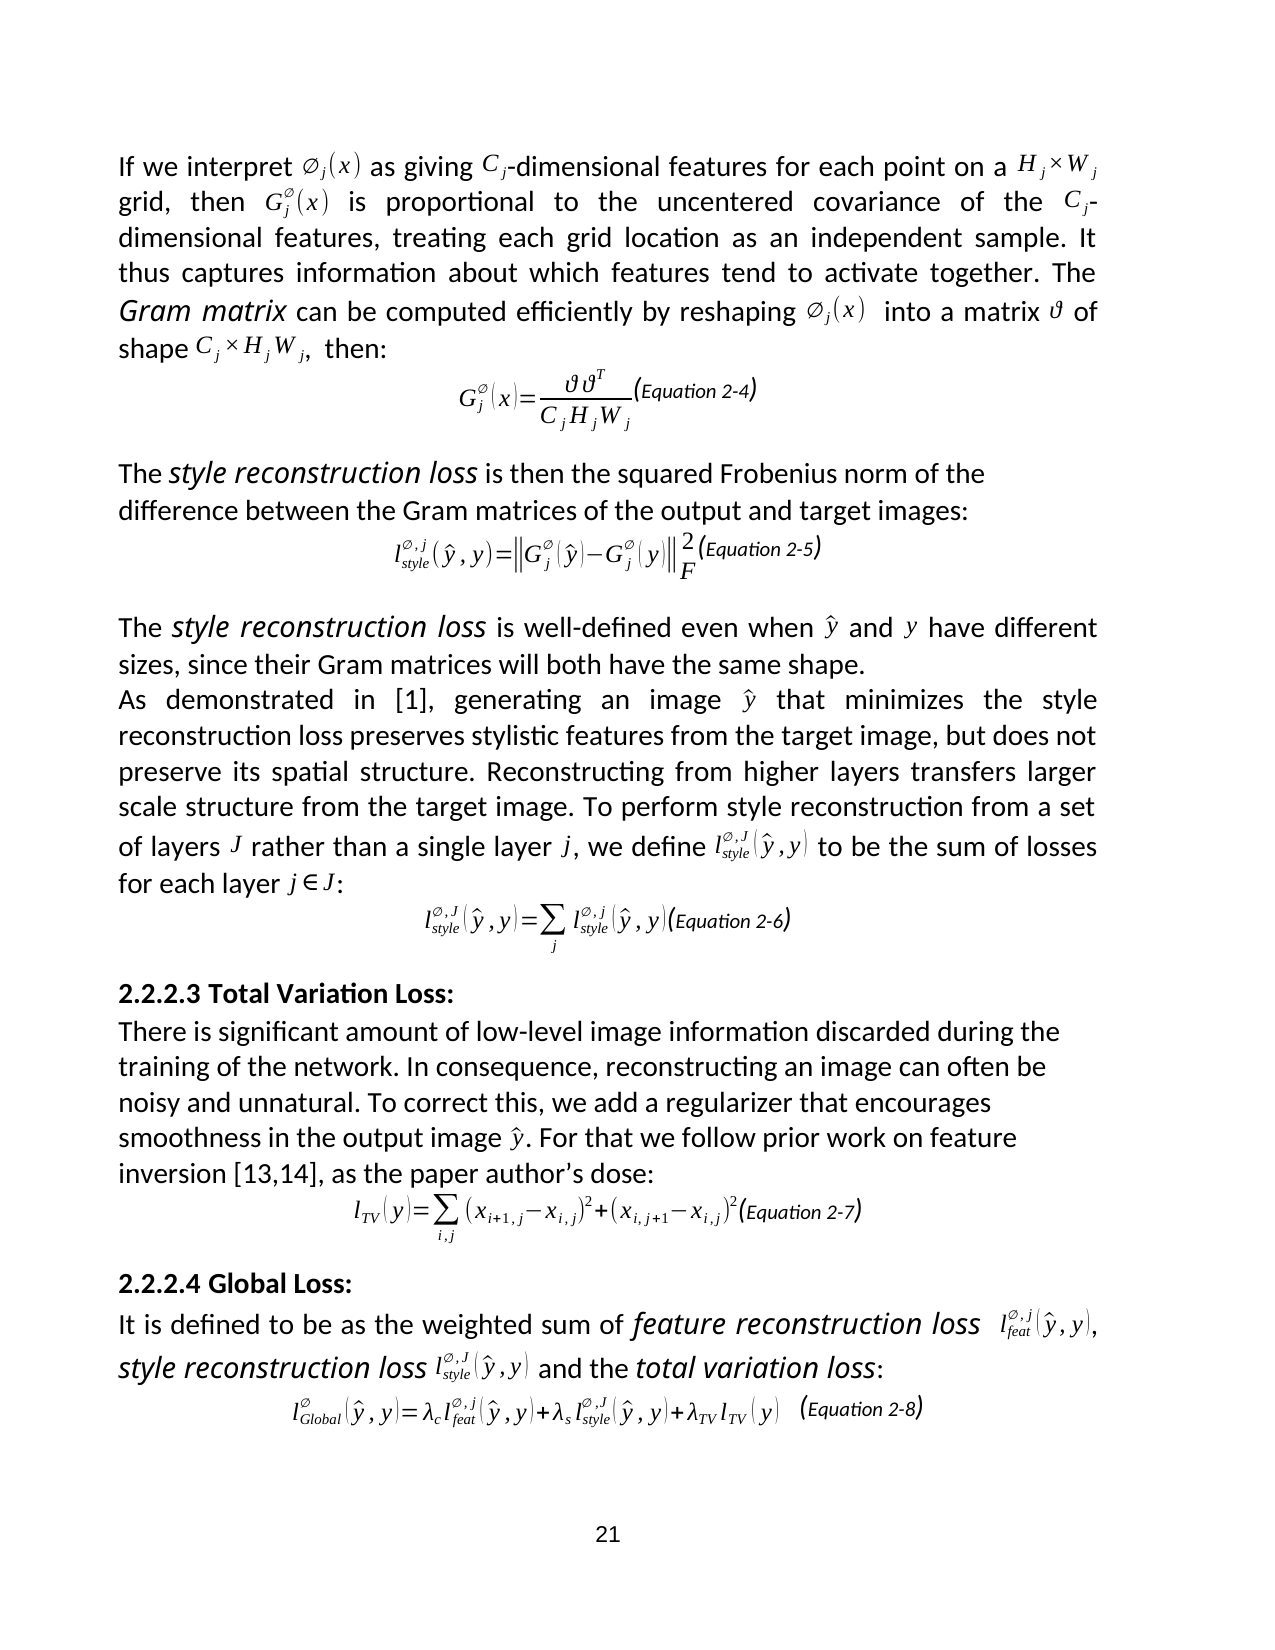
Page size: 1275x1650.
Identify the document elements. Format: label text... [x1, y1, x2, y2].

subtitle Total Variation Loss: [118, 975, 1098, 1011]
text (Equation ‎2-8) [118, 1388, 1098, 1434]
text If we interpret as giving -dimensional features for each point on a grid, then is proportional to the uncentered covariance of the -dimensional features, treating each grid location as an independent sample. It thus captures information about which features tend to activate together. The Gram matrix can be computed efficiently by reshaping into a matrix of shape , then: [118, 148, 1098, 366]
text (Equation ‎2-7) [118, 1191, 1098, 1245]
text There is significant amount of low-level image information discarded during the training of the network. In consequence, reconstructing an image can often be noisy and unnatural. To correct this, we add a regularizer that encourages smoothness in the output image . For that we follow prior work on feature inversion [13,14], as the paper author’s dose: [118, 1013, 1098, 1191]
text It is defined to be as the weighted sum of feature reconstruction loss , style reconstruction loss and the total variation loss: [118, 1303, 1098, 1388]
text (Equation ‎2-4) [118, 366, 1098, 432]
text The style reconstruction loss is then the squared Frobenius norm of the difference between the Gram matrices of the output and target images: [118, 453, 1098, 528]
text (Equation ‎2-5) [118, 528, 1098, 585]
text As demonstrated in [1], generating an image that minimizes the style reconstruction loss preserves stylistic features from the target image, but does not preserve its spatial structure. Reconstructing from higher layers transfers larger scale structure from the target image. To perform style reconstruction from a set of layers rather than a single layer , we define to be the sum of losses for each layer : [118, 681, 1098, 900]
subtitle Global Loss: [118, 1266, 1098, 1301]
text (Equation ‎2-6) [118, 900, 1098, 954]
text The style reconstruction loss is well-defined even when and have different sizes, since their Gram matrices will both have the same shape. [118, 606, 1098, 681]
